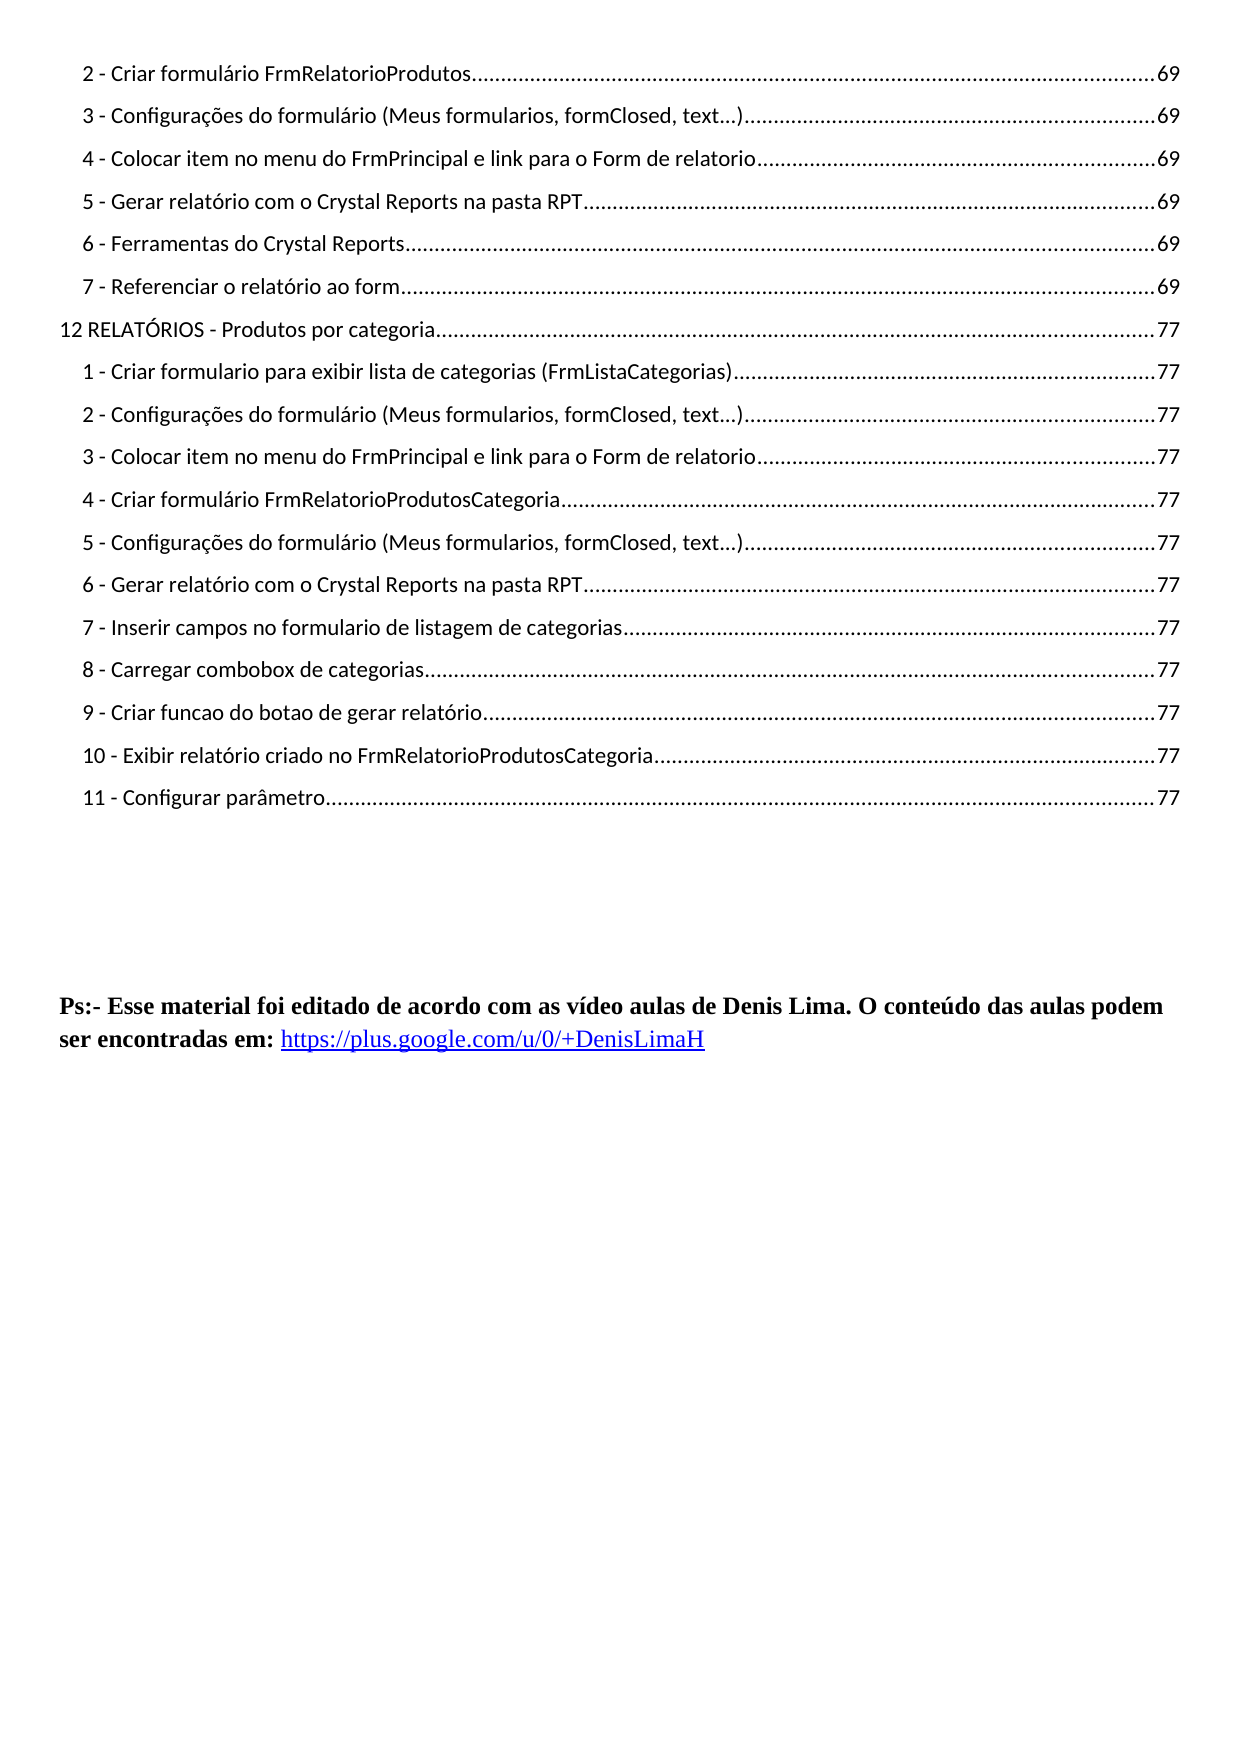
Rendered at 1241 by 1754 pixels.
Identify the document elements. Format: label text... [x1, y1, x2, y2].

text Ps:- Esse material foi editado de acordo com as vídeo aulas de Denis Lima. O conteúdo das aulas podem ser encontradas em: https://plus.google.com/u/0/+DenisLimaH [59, 991, 1181, 1053]
